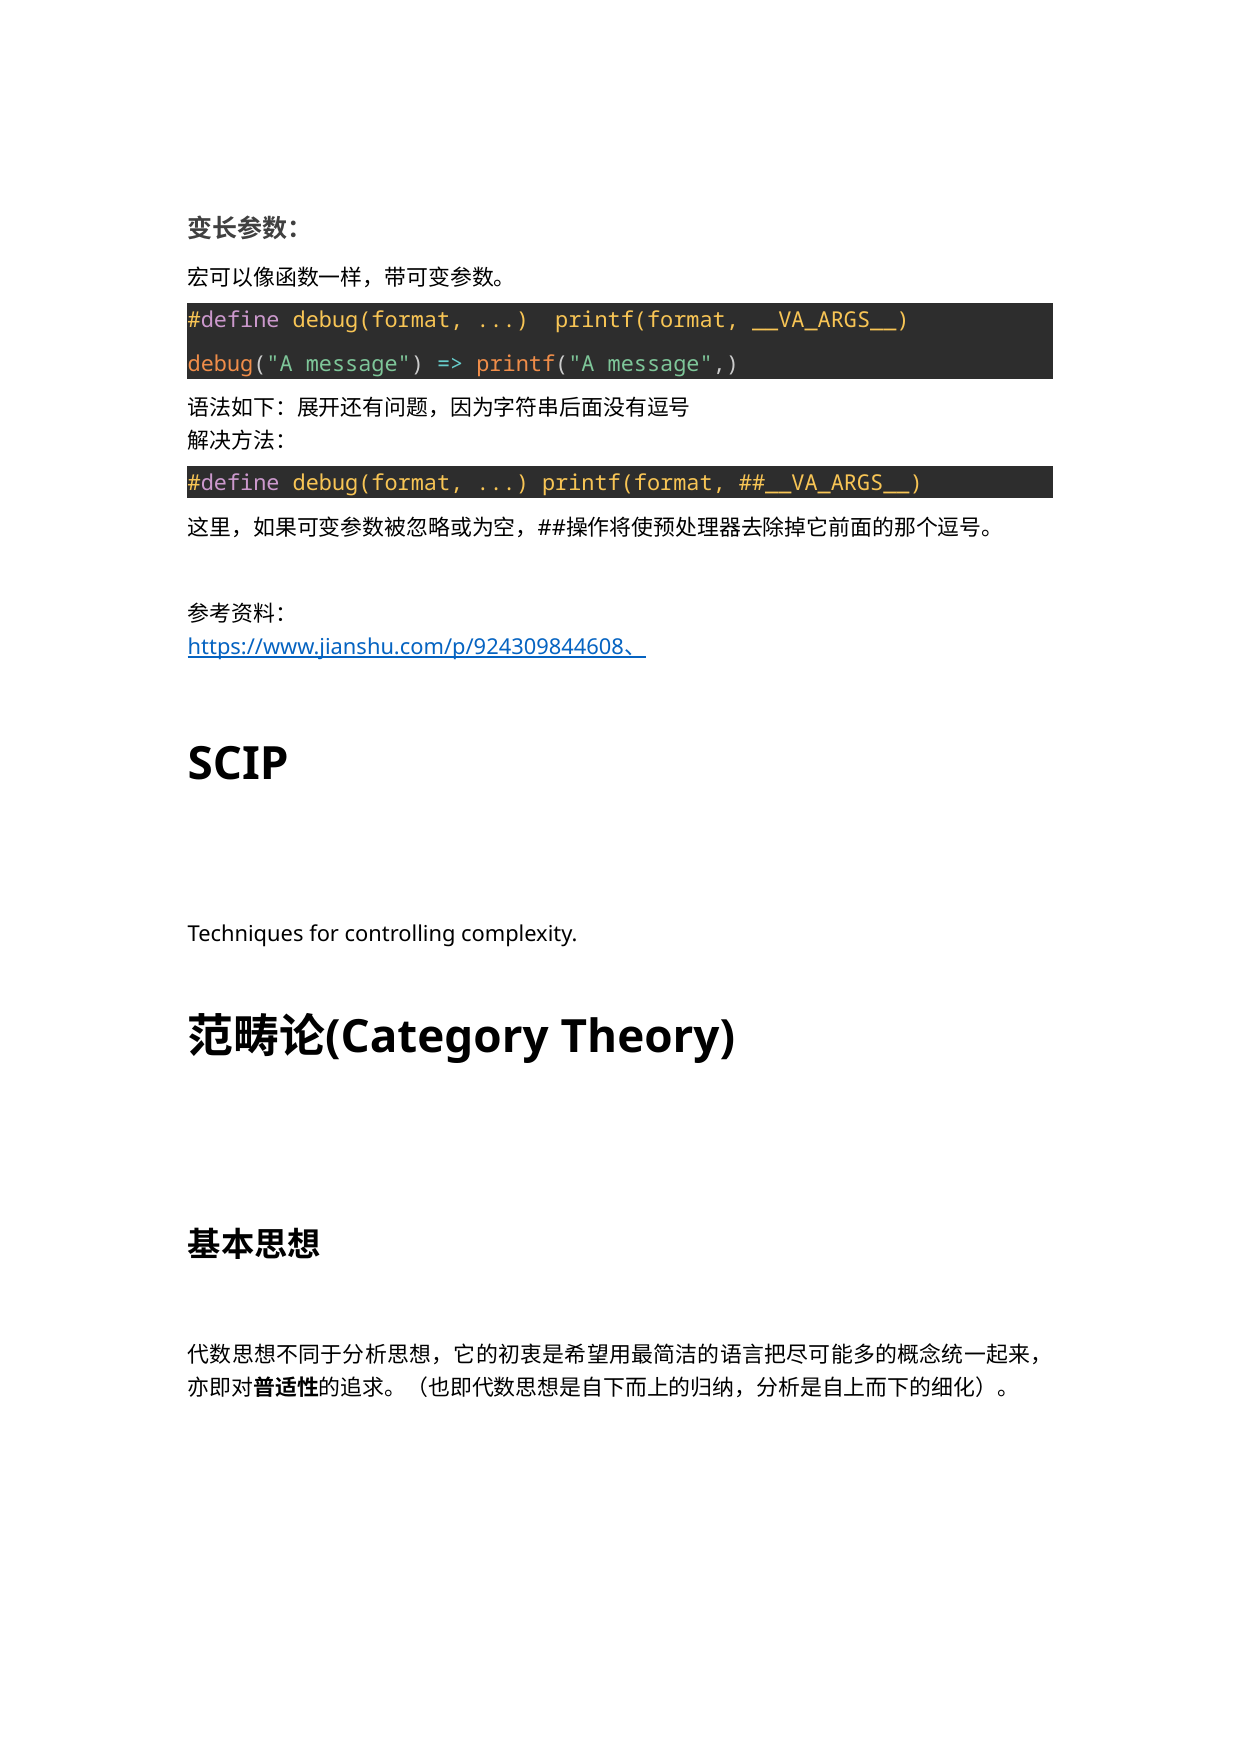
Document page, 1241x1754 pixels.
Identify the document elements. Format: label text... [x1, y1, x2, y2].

text 解决方法： [187, 422, 1053, 455]
text 这里，如果可变参数被忽略或为空，##操作将使预处理器去除掉它前面的那个逗号。 [187, 509, 1053, 542]
text 参考资料： [187, 596, 1053, 628]
text #define debug(format, ...) printf(format, __VA_ARGS__) [187, 303, 1053, 335]
text https://www.jianshu.com/p/924309844608、 [187, 628, 1053, 661]
text 语法如下：展开还有问题，因为字符串后面没有逗号 [187, 390, 1053, 422]
text Techniques for controlling complexity. [187, 916, 1053, 949]
text 宏可以像函数一样，带可变参数。 [187, 259, 1053, 292]
subtitle SCIP [187, 729, 1053, 794]
subtitle 范畴论(Category Theory) [187, 984, 1053, 1082]
text 变长参数： [187, 194, 1053, 259]
text debug("A message") => printf("A message",) [187, 346, 1053, 379]
text 代数思想不同于分析思想，它的初衷是希望用最简洁的语言把尽可能多的概念统一起来，亦即对普适性的追求。（也即代数思想是自下而上的归纳，分析是自上而下的细化）。 [187, 1337, 1053, 1402]
subtitle 基本思想 [187, 1210, 1053, 1275]
text #define debug(format, ...) printf(format, ##__VA_ARGS__) [187, 466, 1053, 498]
